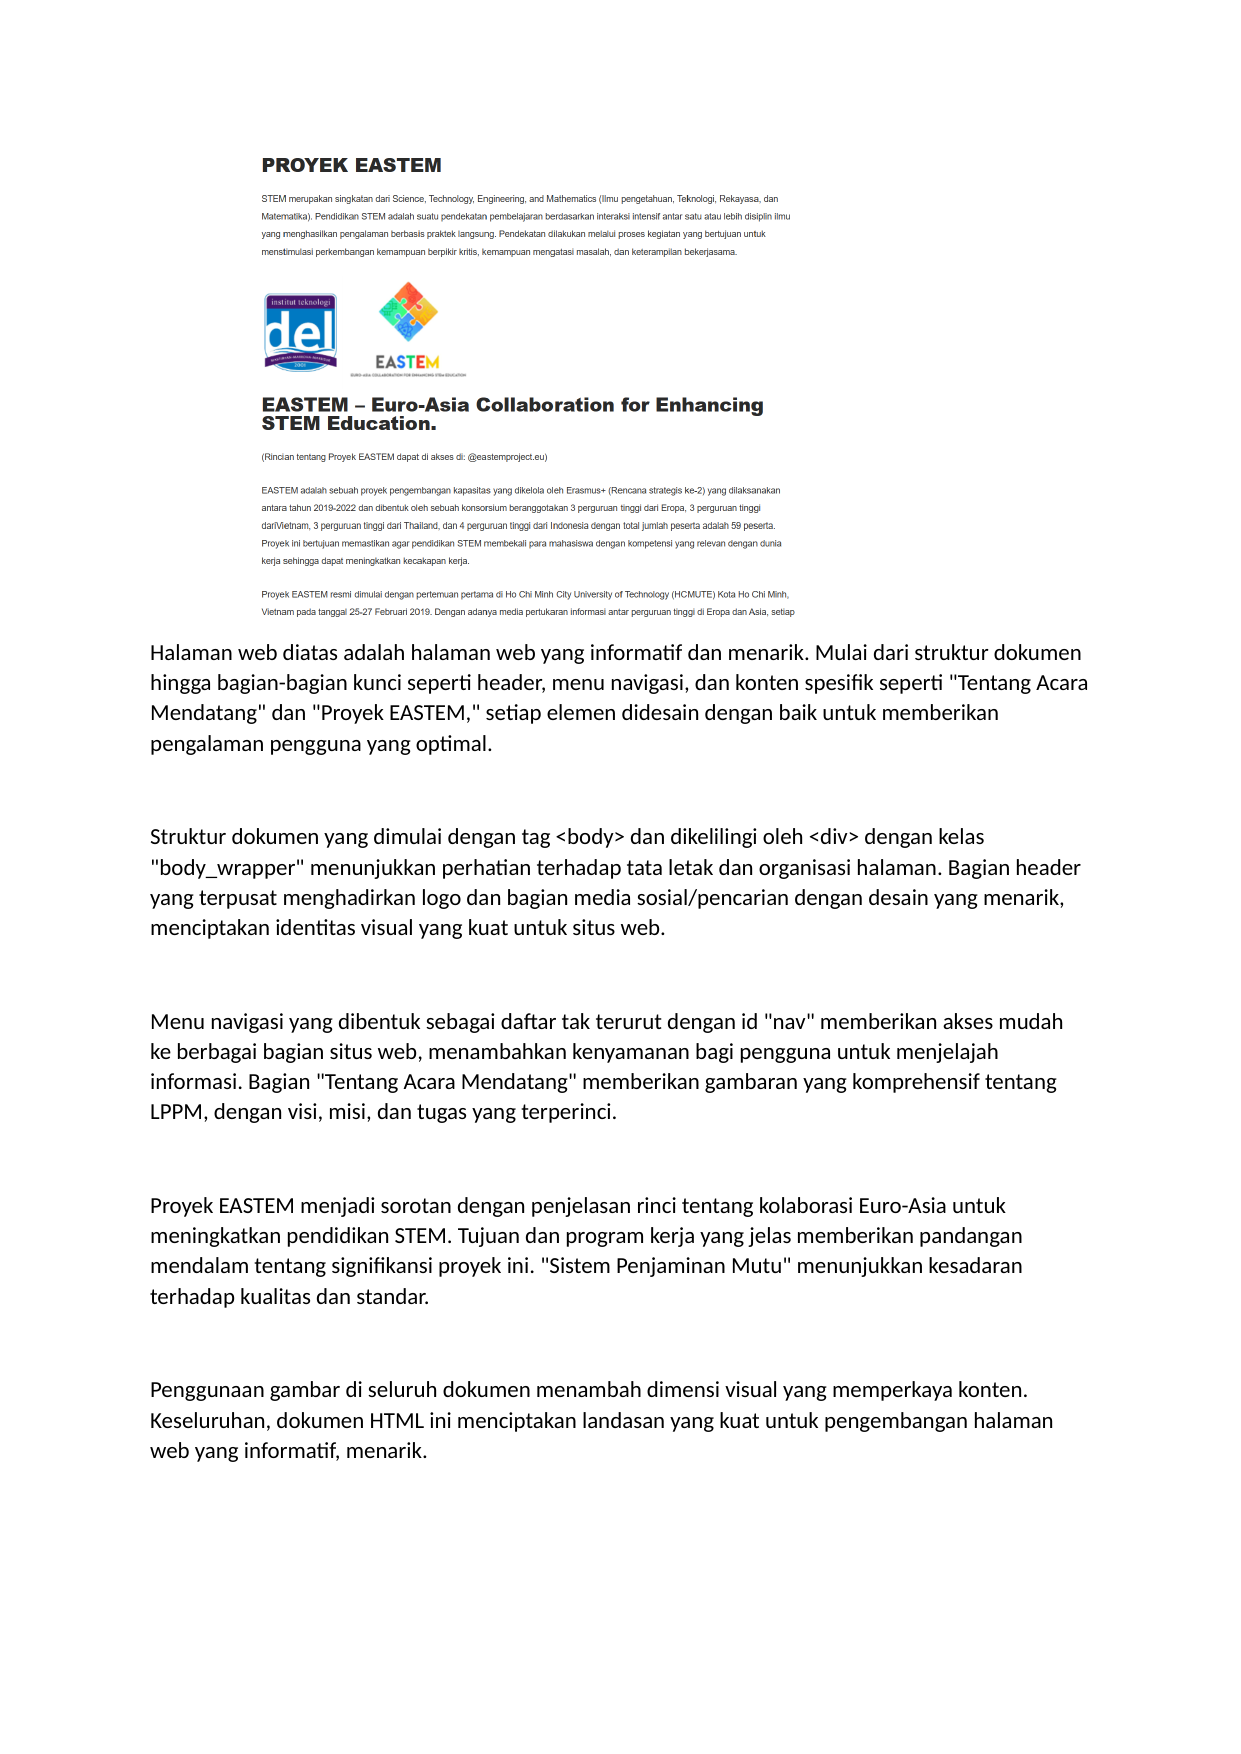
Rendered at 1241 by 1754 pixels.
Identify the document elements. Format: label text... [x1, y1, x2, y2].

picture [150, 150, 1091, 620]
text Struktur dokumen yang dimulai dengan tag <body> dan dikelilingi oleh <div> dengan kelas "body_wrapper" menunjukkan perhatian terhadap tata letak dan organisasi halaman. Bagian header yang terpusat menghadirkan logo dan bagian media sosial/pencarian dengan desain yang menarik, menciptakan identitas visual yang kuat untuk situs web. [150, 822, 1090, 941]
text Menu navigasi yang dibentuk sebagai daftar tak terurut dengan id "nav" memberikan akses mudah ke berbagai bagian situs web, menambahkan kenyamanan bagi pengguna untuk menjelajah informasi. Bagian "Tentang Acara Mendatang" memberikan gambaran yang komprehensif tentang LPPM, dengan visi, misi, dan tugas yang terperinci. [150, 1007, 1090, 1125]
text Proyek EASTEM menjadi sorotan dengan penjelasan rinci tentang kolaborasi Euro-Asia untuk meningkatkan pendidikan STEM. Tujuan dan program kerja yang jelas memberikan pandangan mendalam tentang signifikansi proyek ini. "Sistem Penjaminan Mutu" menunjukkan kesadaran terhadap kualitas dan standar. [150, 1191, 1090, 1310]
text Penggunaan gambar di seluruh dokumen menambah dimensi visual yang memperkaya konten. Keseluruhan, dokumen HTML ini menciptakan landasan yang kuat untuk pengembangan halaman web yang informatif, menarik. [150, 1376, 1090, 1464]
text Halaman web diatas adalah halaman web yang informatif dan menarik. Mulai dari struktur dokumen hingga bagian-bagian kunci seperti header, menu navigasi, dan konten spesifik seperti "Tentang Acara Mendatang" dan "Proyek EASTEM," setiap elemen didesain dengan baik untuk memberikan pengalaman pengguna yang optimal. [150, 638, 1090, 757]
